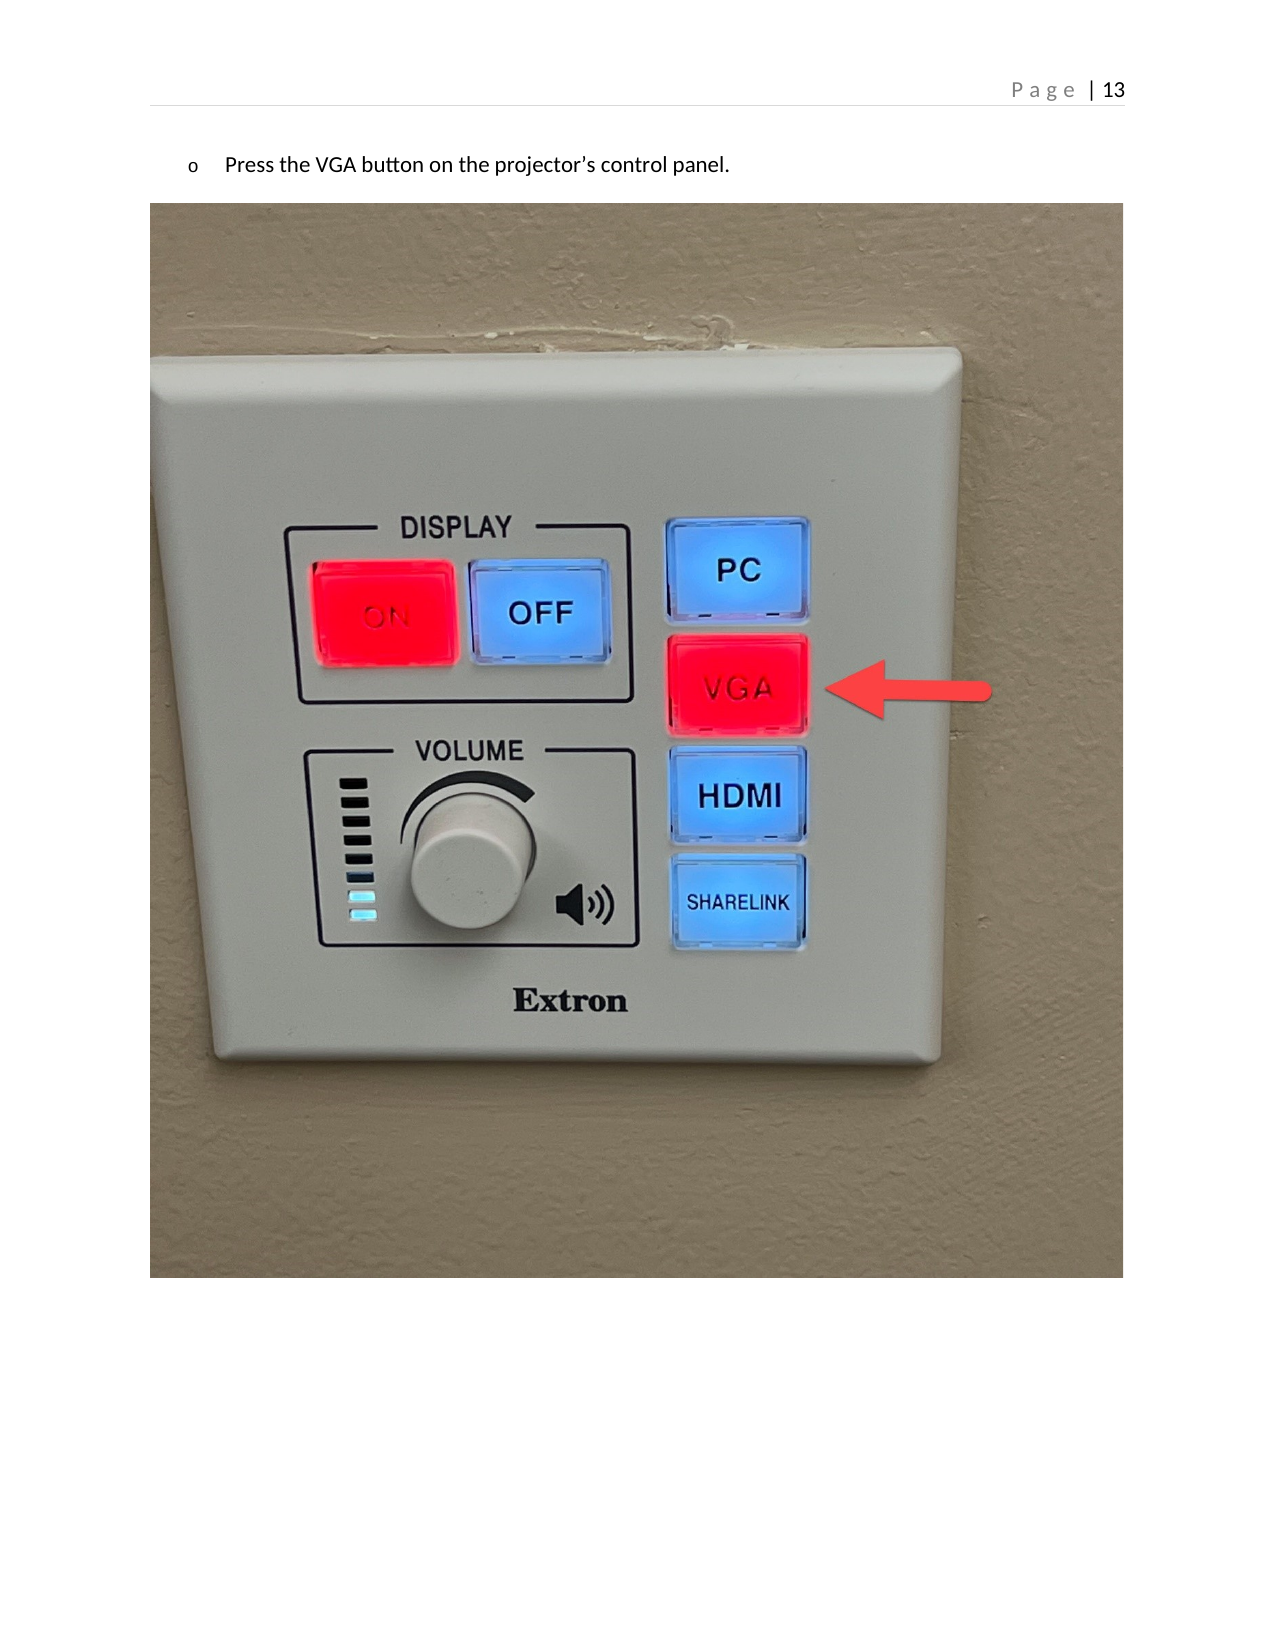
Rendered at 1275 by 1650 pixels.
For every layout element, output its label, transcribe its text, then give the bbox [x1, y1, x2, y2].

list Press the VGA button on the projector’s control panel. [187, 150, 1125, 178]
picture [150, 203, 1124, 1278]
